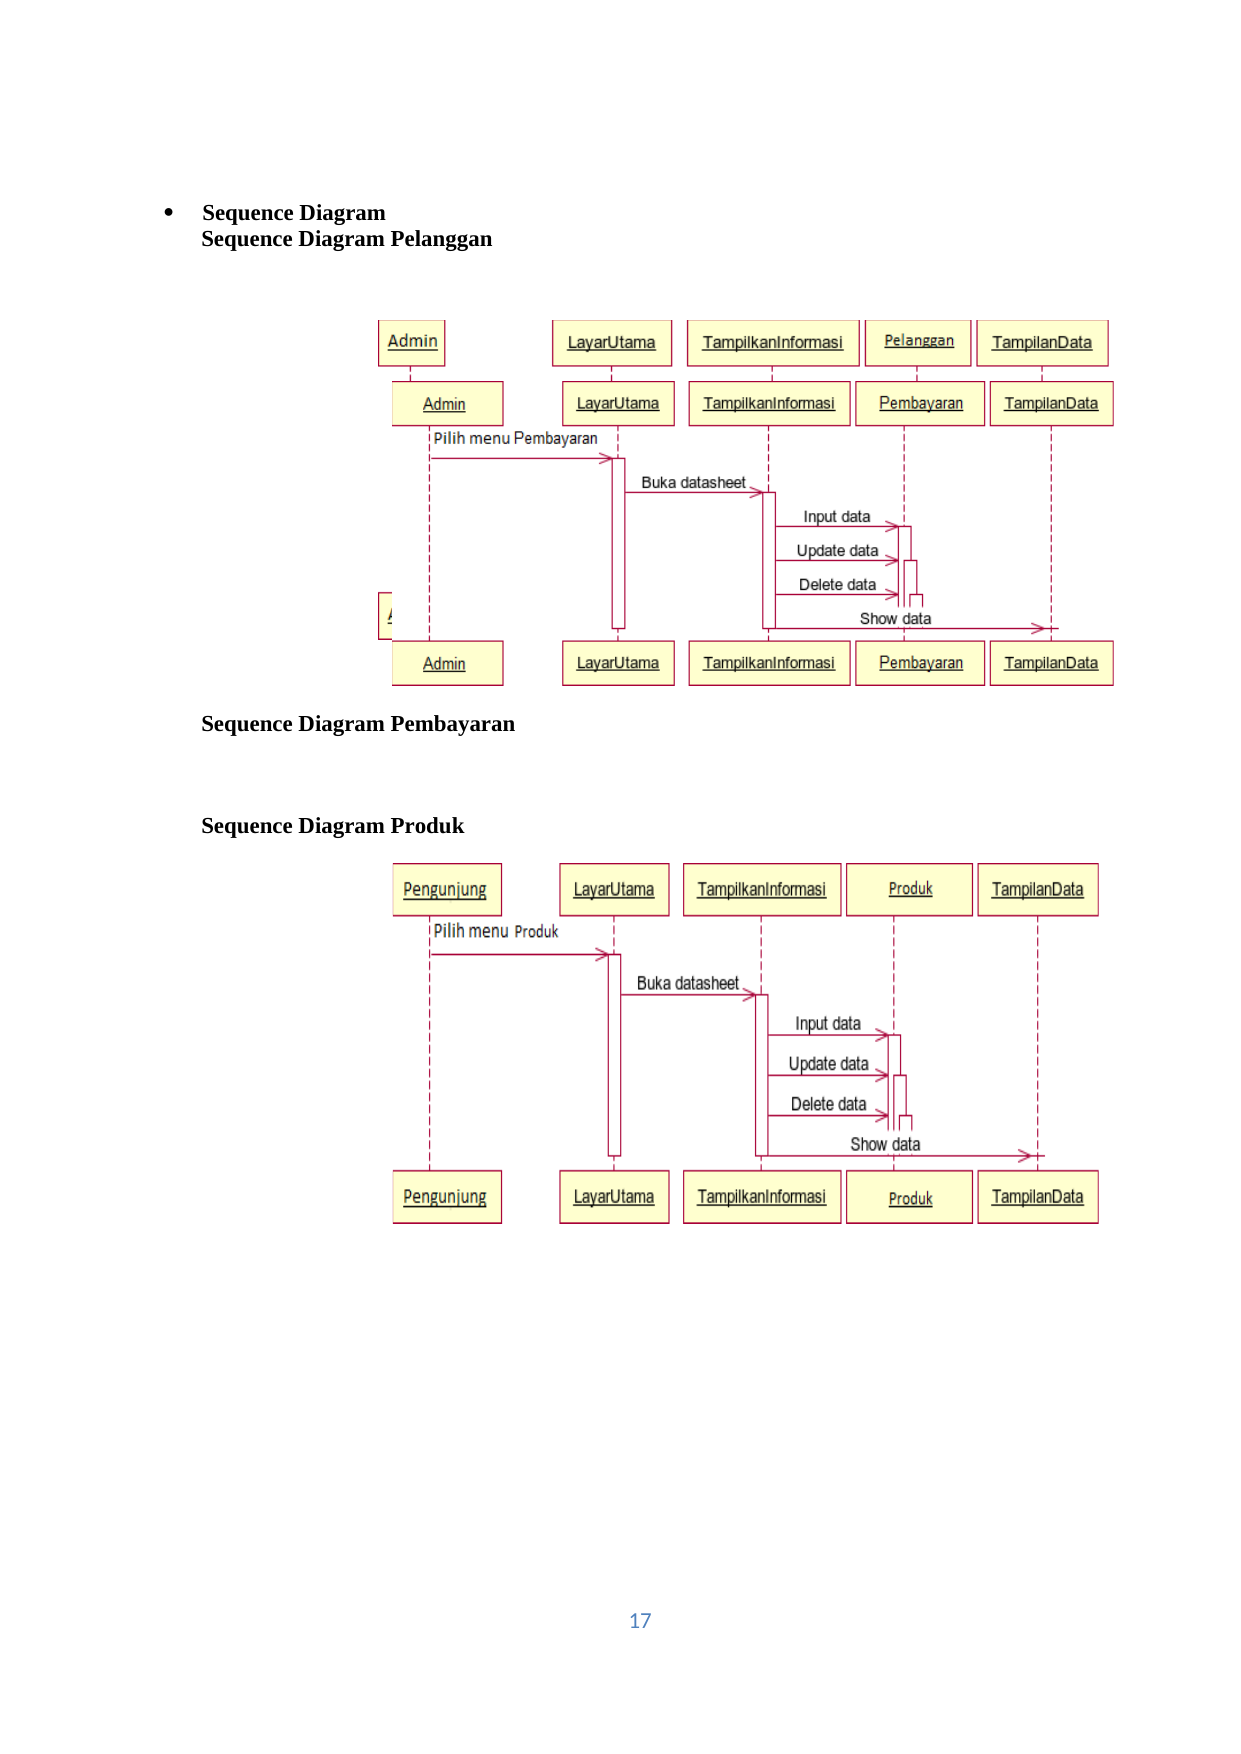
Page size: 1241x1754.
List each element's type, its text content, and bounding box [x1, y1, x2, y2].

picture [392, 863, 1099, 1224]
text Sequence Diagram Produk [201, 812, 1153, 838]
picture [378, 320, 1114, 686]
subtitle Sequence Diagram [164, 199, 831, 225]
text Sequence Diagram Pelanggan [201, 225, 1153, 252]
